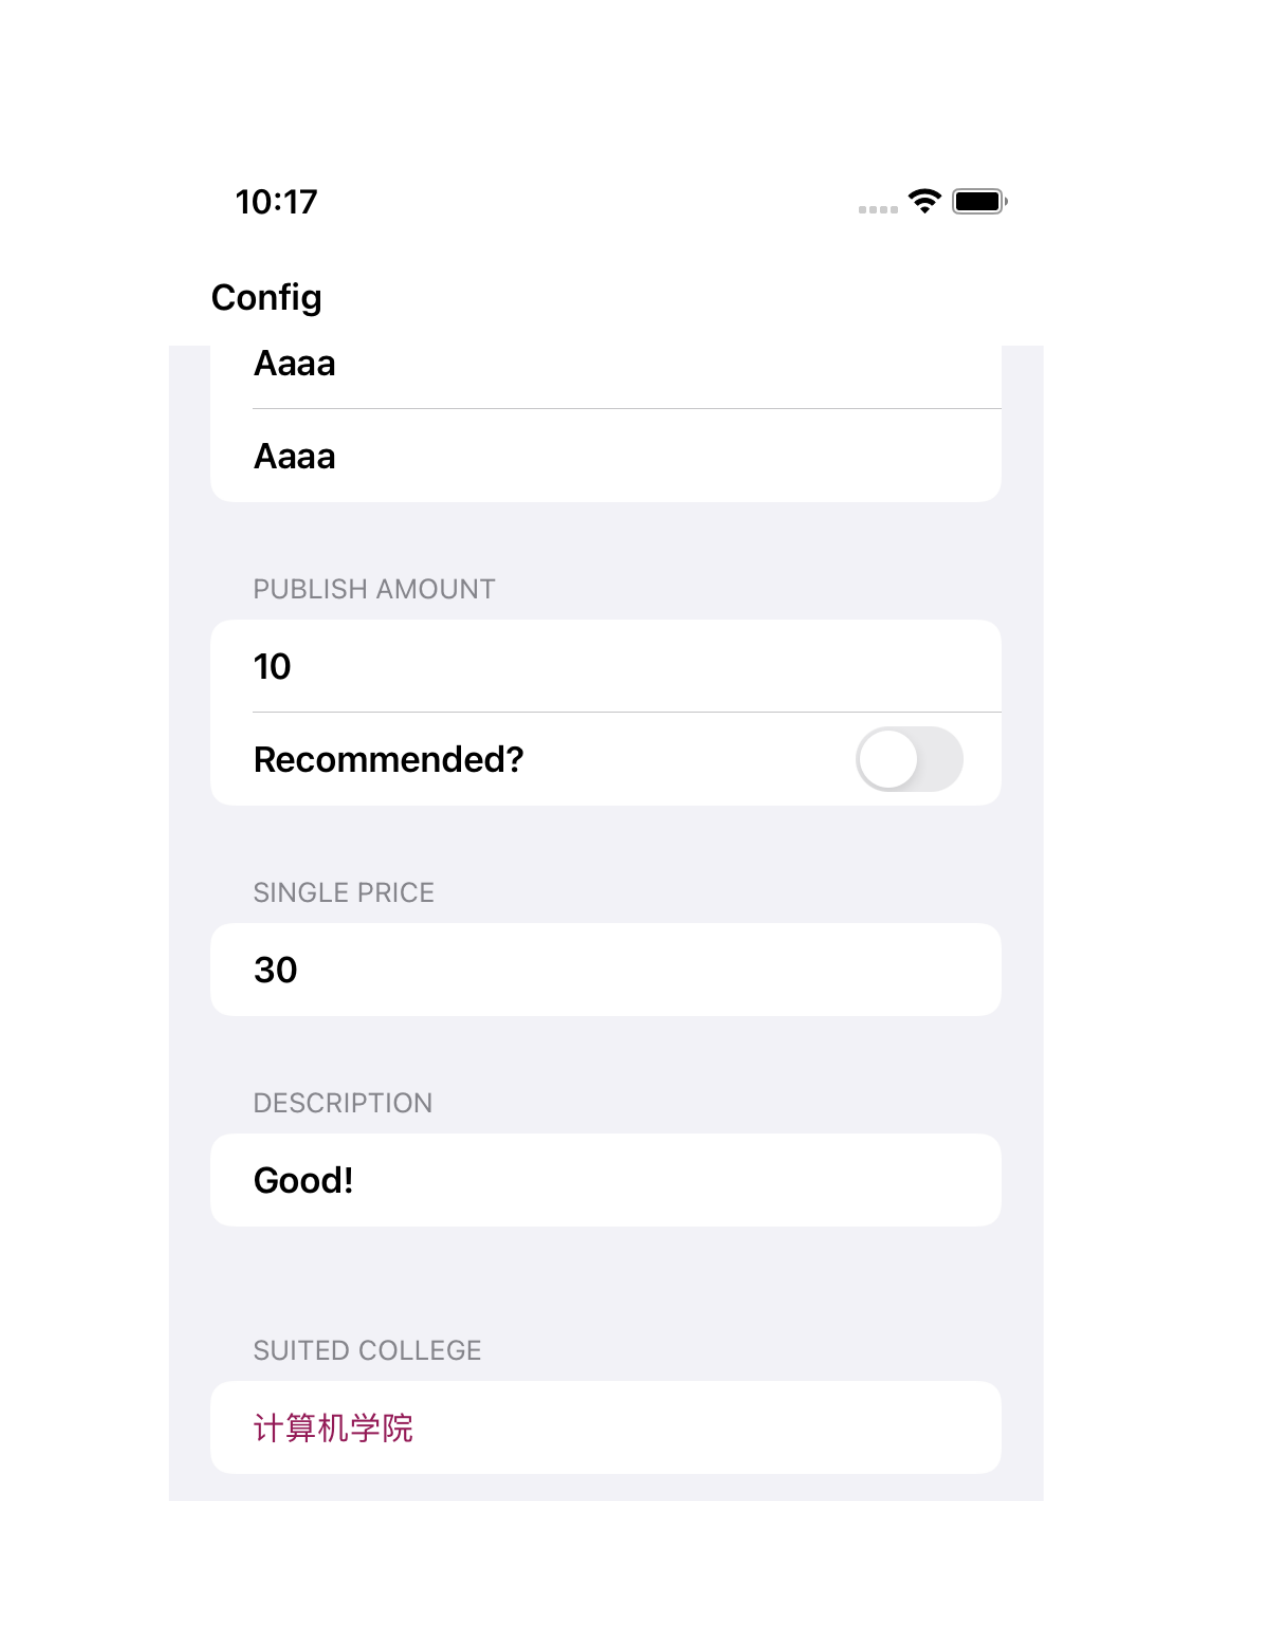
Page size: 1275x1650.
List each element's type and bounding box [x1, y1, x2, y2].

picture [168, 150, 1044, 1501]
